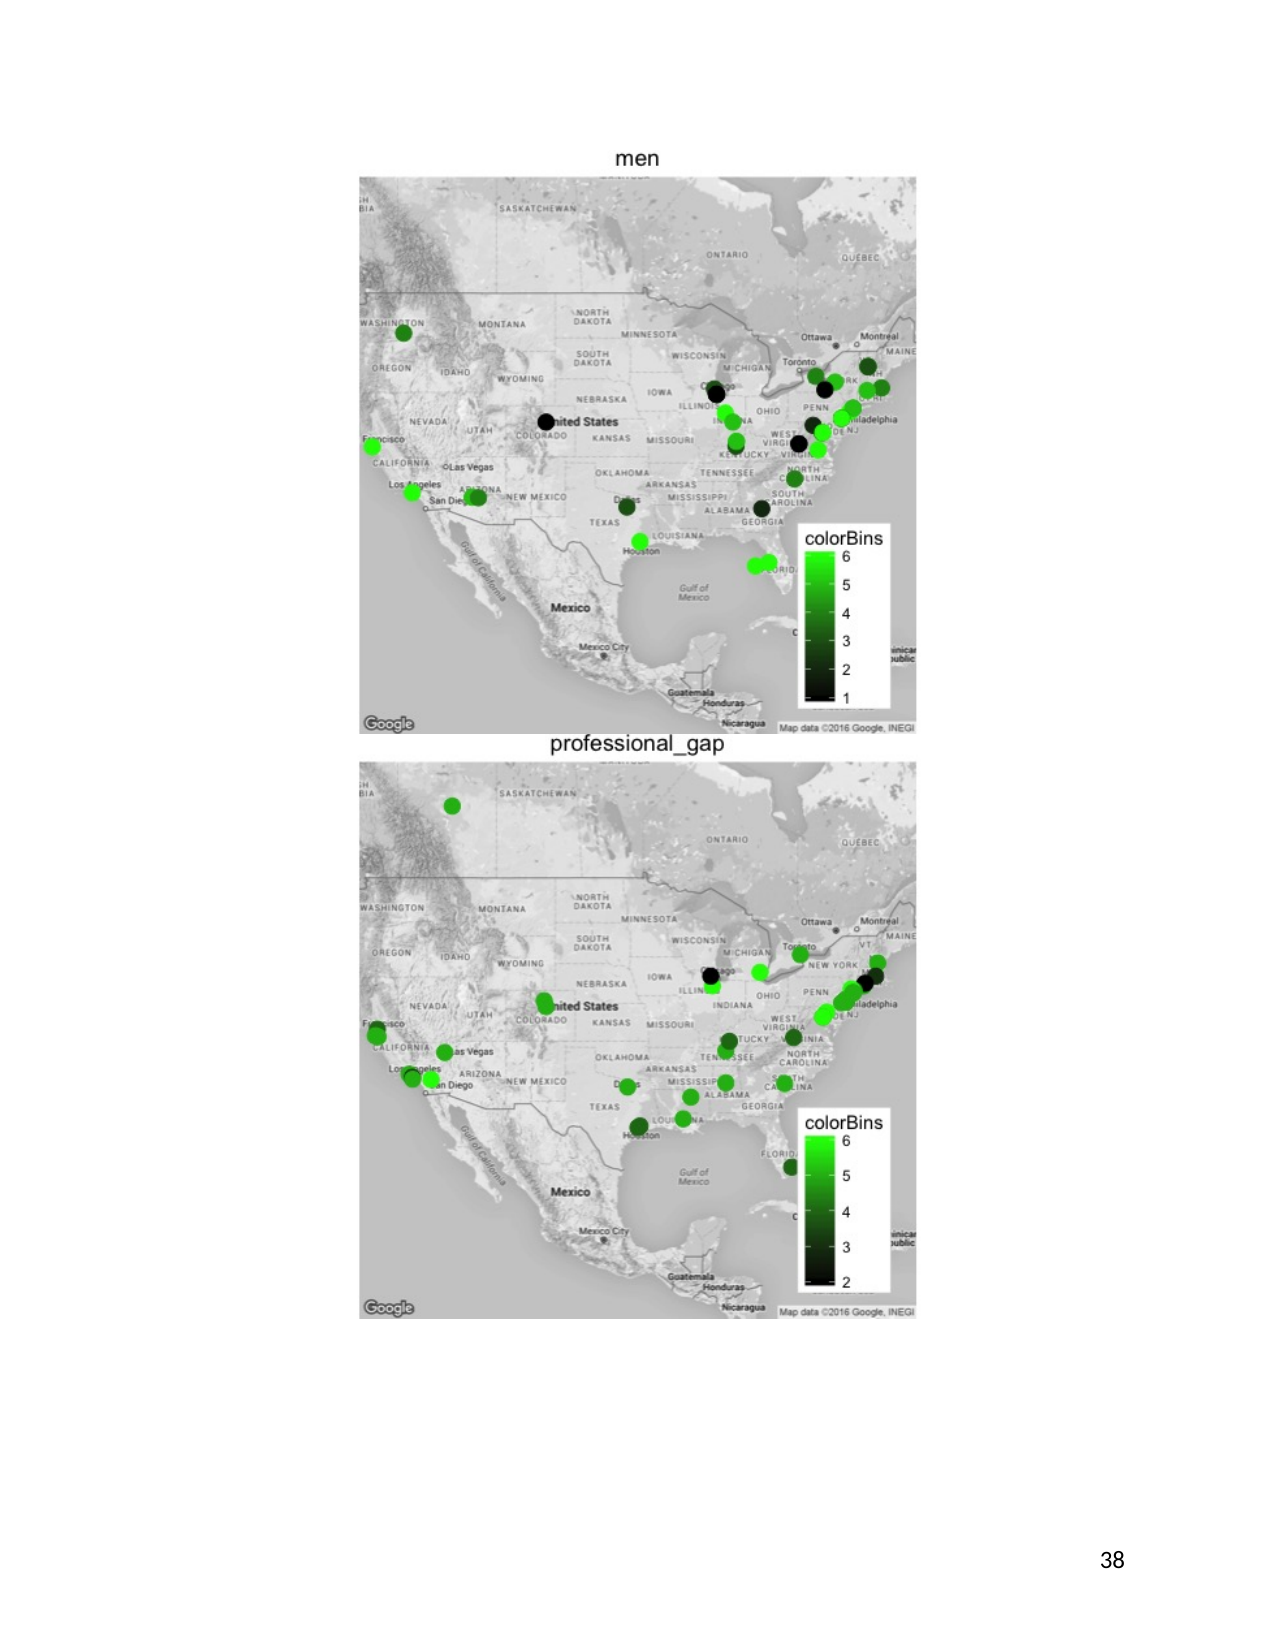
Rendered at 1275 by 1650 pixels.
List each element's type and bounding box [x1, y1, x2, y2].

picture [150, 150, 1125, 1319]
